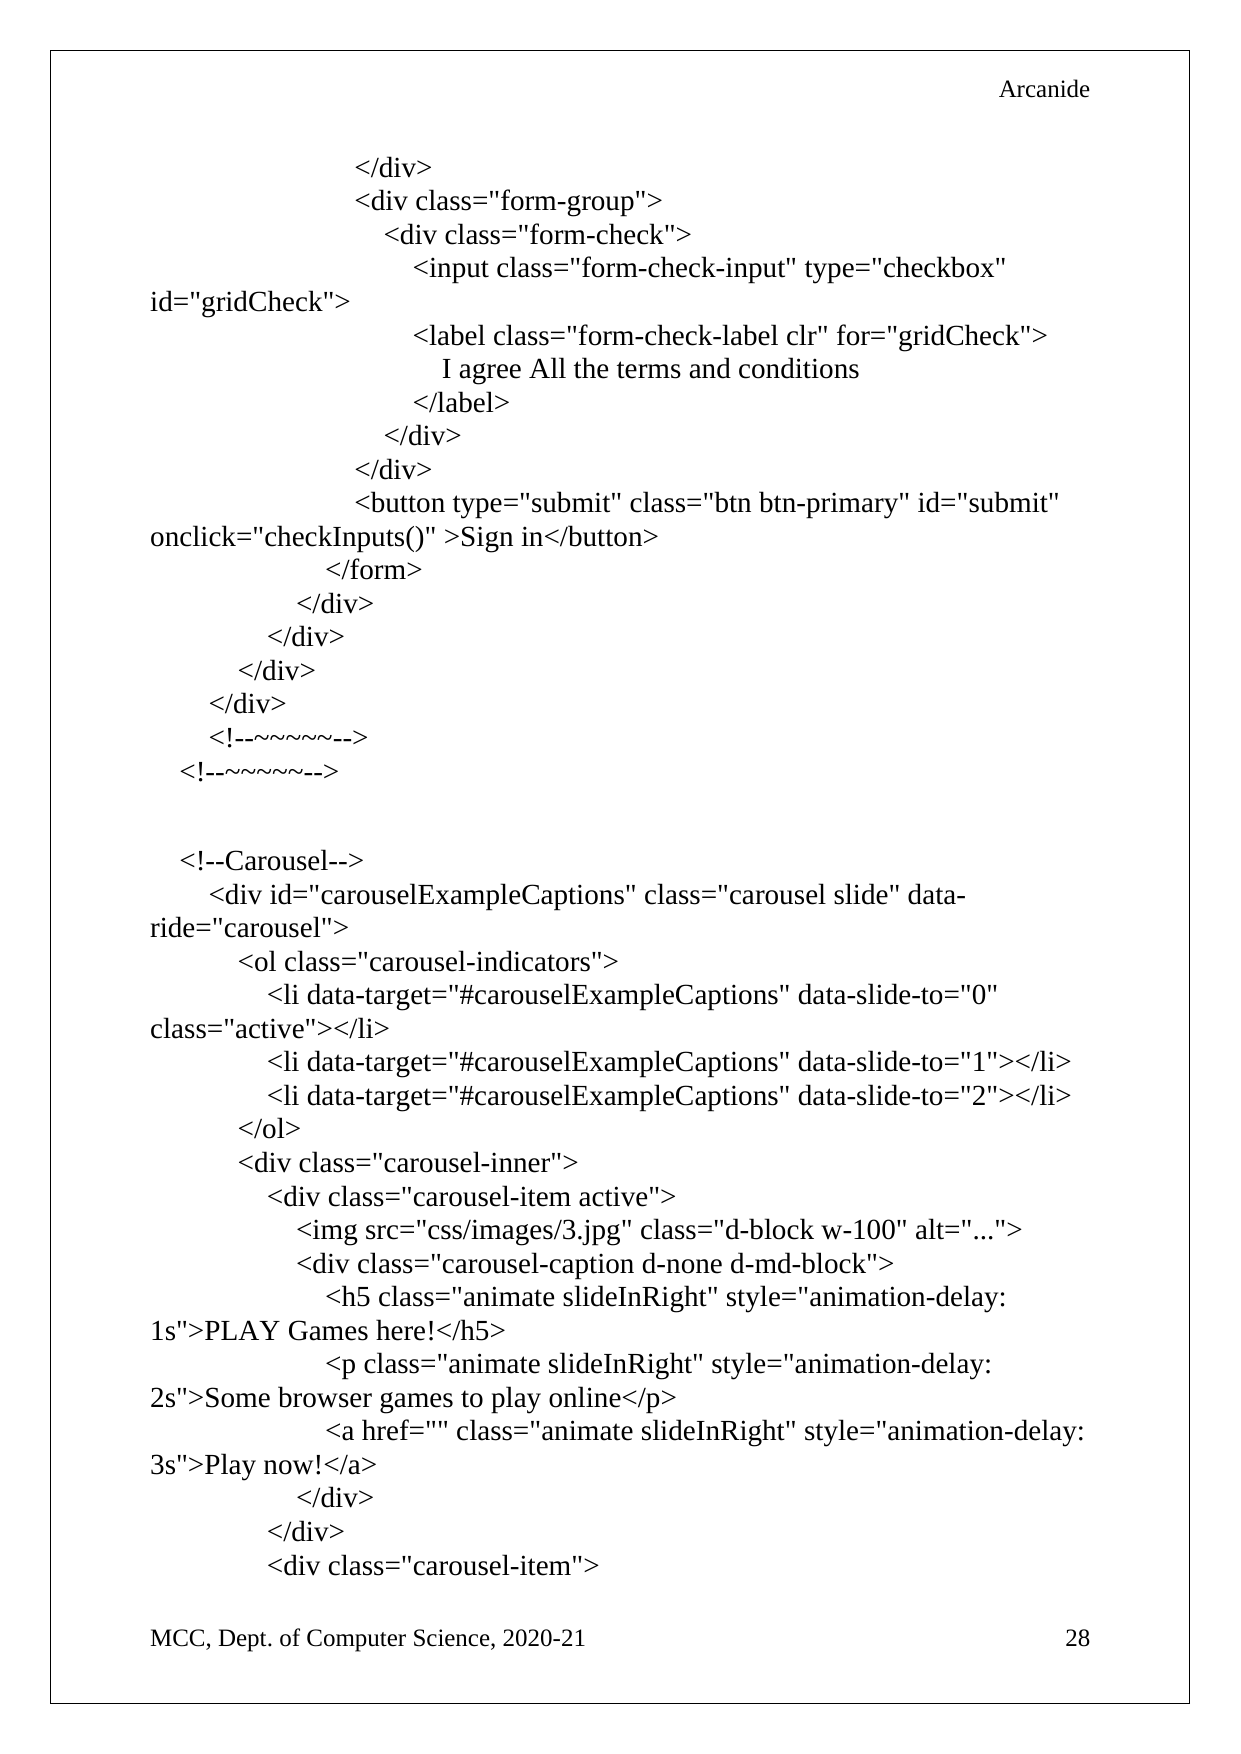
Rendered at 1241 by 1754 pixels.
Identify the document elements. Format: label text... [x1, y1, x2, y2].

text </div> [150, 586, 1090, 619]
text <div class="carousel-item"> [150, 1548, 1090, 1581]
text </div> [150, 452, 1090, 485]
text <input class="form-check-input" type="checkbox" id="gridCheck"> [150, 251, 1090, 318]
text <div class="form-check"> [150, 217, 1090, 251]
text </div> [150, 687, 1090, 720]
text <!--Carousel--> [150, 843, 1090, 877]
text <button type="submit" class="btn btn-primary" id="submit" onclick="checkInputs()" >Sign in</button> [150, 485, 1090, 552]
text <a href="" class="animate slideInRight" style="animation-delay: 3s">Play now!</a> [150, 1413, 1090, 1481]
text </form> [150, 552, 1090, 586]
text <!--~~~~~--> [150, 754, 1090, 787]
text <label class="form-check-label clr" for="gridCheck"> [150, 318, 1090, 351]
text </div> [150, 653, 1090, 687]
text <li data-target="#carouselExampleCaptions" data-slide-to="1"></li> [150, 1044, 1090, 1078]
text <div class="carousel-inner"> [150, 1145, 1090, 1179]
text <li data-target="#carouselExampleCaptions" data-slide-to="2"></li> [150, 1078, 1090, 1112]
text </div> [150, 619, 1090, 653]
text <p class="animate slideInRight" style="animation-delay: 2s">Some browser games to play online</p> [150, 1346, 1090, 1413]
text <div class="carousel-caption d-none d-md-block"> [150, 1246, 1090, 1279]
text <div id="carouselExampleCaptions" class="carousel slide" data-ride="carousel"> [150, 877, 1090, 944]
text <li data-target="#carouselExampleCaptions" data-slide-to="0" class="active"></li> [150, 977, 1090, 1044]
text <img src="css/images/3.jpg" class="d-block w-100" alt="..."> [150, 1212, 1090, 1246]
text <div class="form-group"> [150, 183, 1090, 217]
text </label> [150, 385, 1090, 418]
text <div class="carousel-item active"> [150, 1179, 1090, 1212]
text </div> [150, 150, 1090, 183]
text </div> [150, 418, 1090, 452]
text </ol> [150, 1112, 1090, 1145]
text <ol class="carousel-indicators"> [150, 944, 1090, 977]
text </div> [150, 1514, 1090, 1548]
text <!--~~~~~--> [150, 720, 1090, 754]
text </div> [150, 1481, 1090, 1514]
text <h5 class="animate slideInRight" style="animation-delay: 1s">PLAY Games here!</h5> [150, 1279, 1090, 1346]
text I agree All the terms and conditions [150, 351, 1090, 385]
